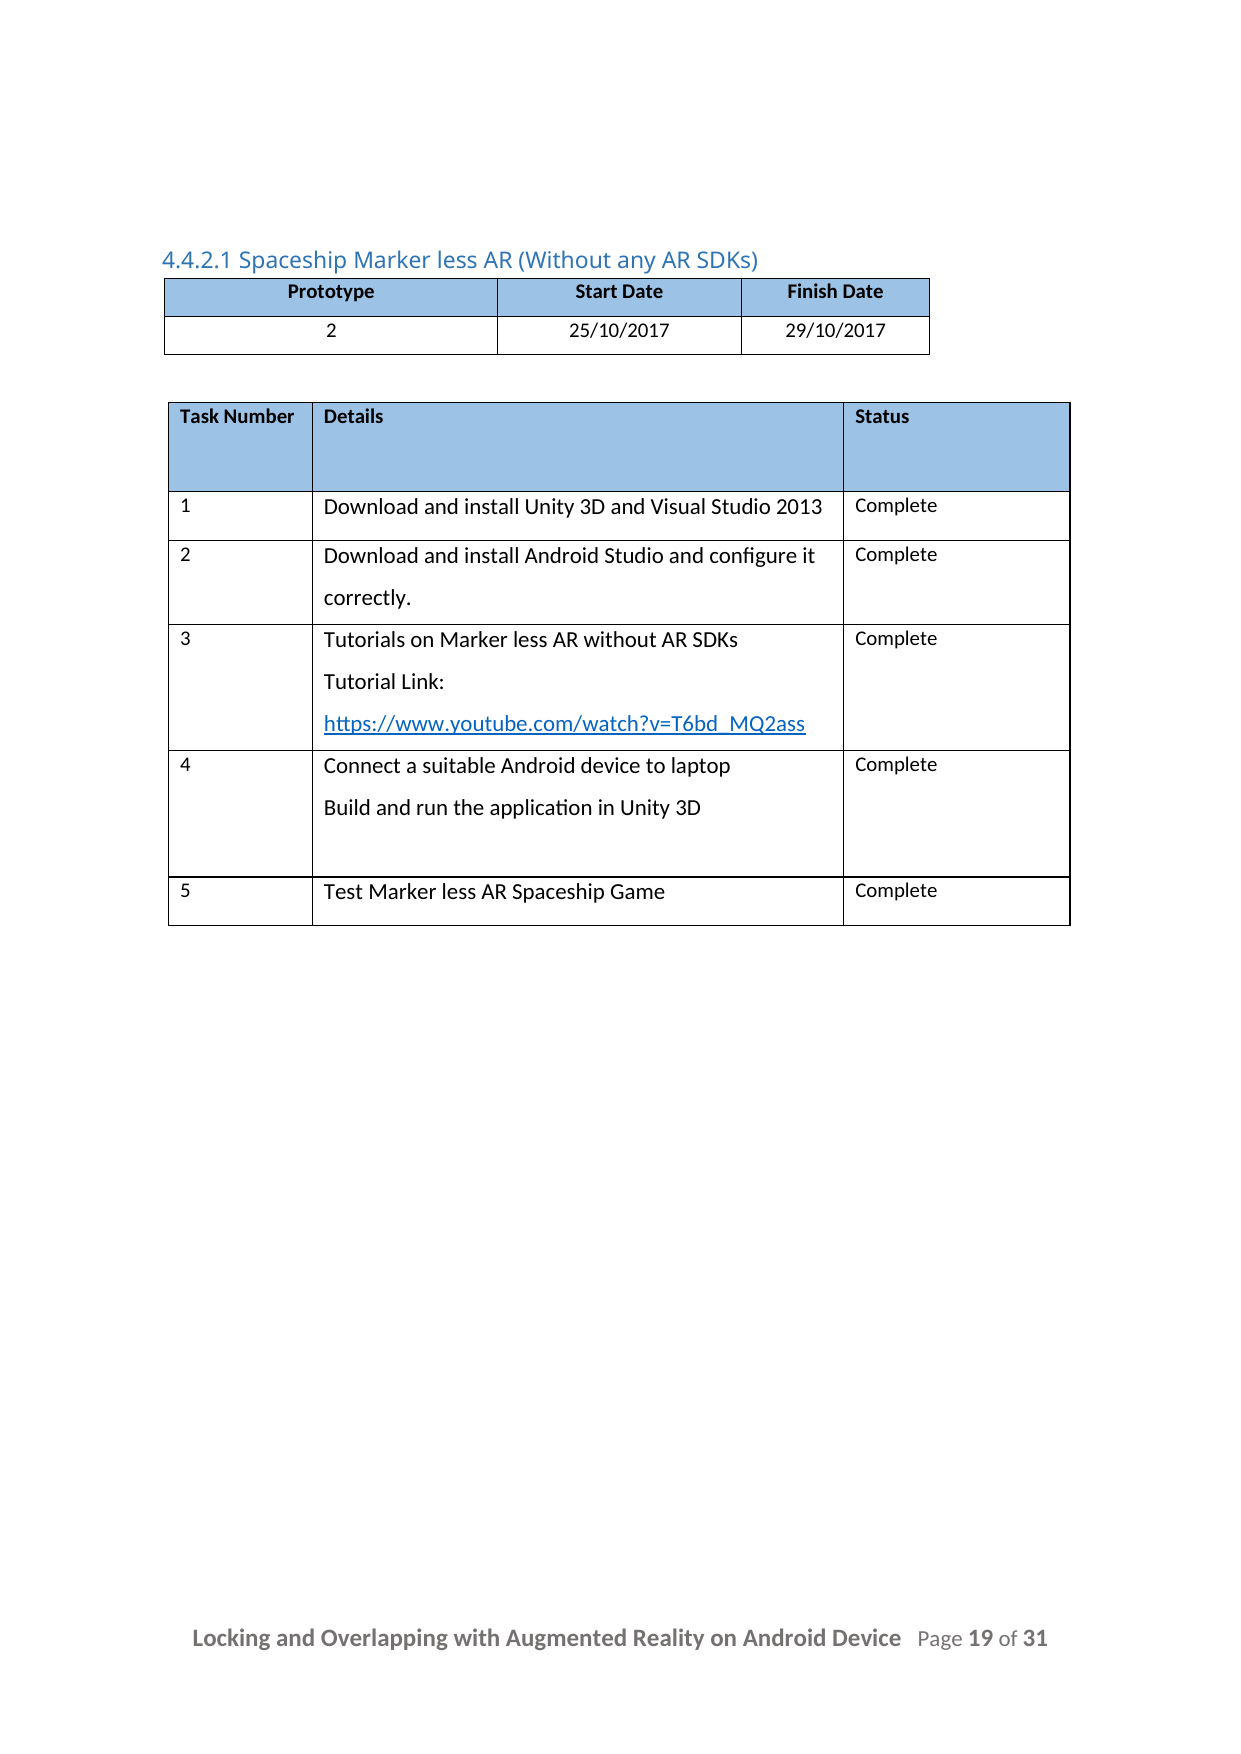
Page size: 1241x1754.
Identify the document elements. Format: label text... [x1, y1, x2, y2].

table_cell 1 [169, 492, 312, 540]
table_header Finish Date [742, 279, 929, 316]
table_header Prototype [165, 279, 497, 316]
table_cell Download and install Unity 3D and Visual Studio 2013 [313, 492, 843, 540]
table_header Task Number [169, 403, 312, 491]
table_cell Complete [844, 751, 1069, 876]
table_cell Complete [844, 878, 1069, 925]
table_cell 2 [169, 541, 312, 624]
table_cell Connect a suitable Android device to laptop Build and run the application in Unity 3D [313, 751, 843, 876]
table_cell 29/10/2017 [742, 317, 929, 354]
subtitle 4.4.2.1 Spaceship Marker less AR (Without any AR SDKs) [150, 244, 1090, 275]
table_cell Download and install Android Studio and configure it correctly. [313, 541, 843, 624]
table_cell 25/10/2017 [498, 317, 741, 354]
table_cell Complete [844, 541, 1069, 624]
table_header Status [844, 403, 1069, 491]
table_cell 2 [165, 317, 497, 354]
table_cell Test Marker less AR Spaceship Game [313, 878, 843, 925]
table_cell Complete [844, 492, 1069, 540]
table_header Details [313, 403, 843, 491]
table_cell Tutorials on Marker less AR without AR SDKs Tutorial Link: https://www.youtube.com/watch?v=T6bd_MQ2ass [313, 625, 843, 750]
table_header Start Date [498, 279, 741, 316]
table_cell Complete [844, 625, 1069, 750]
table_cell 5 [169, 878, 312, 925]
table_cell 4 [169, 751, 312, 876]
table_cell 3 [169, 625, 312, 750]
